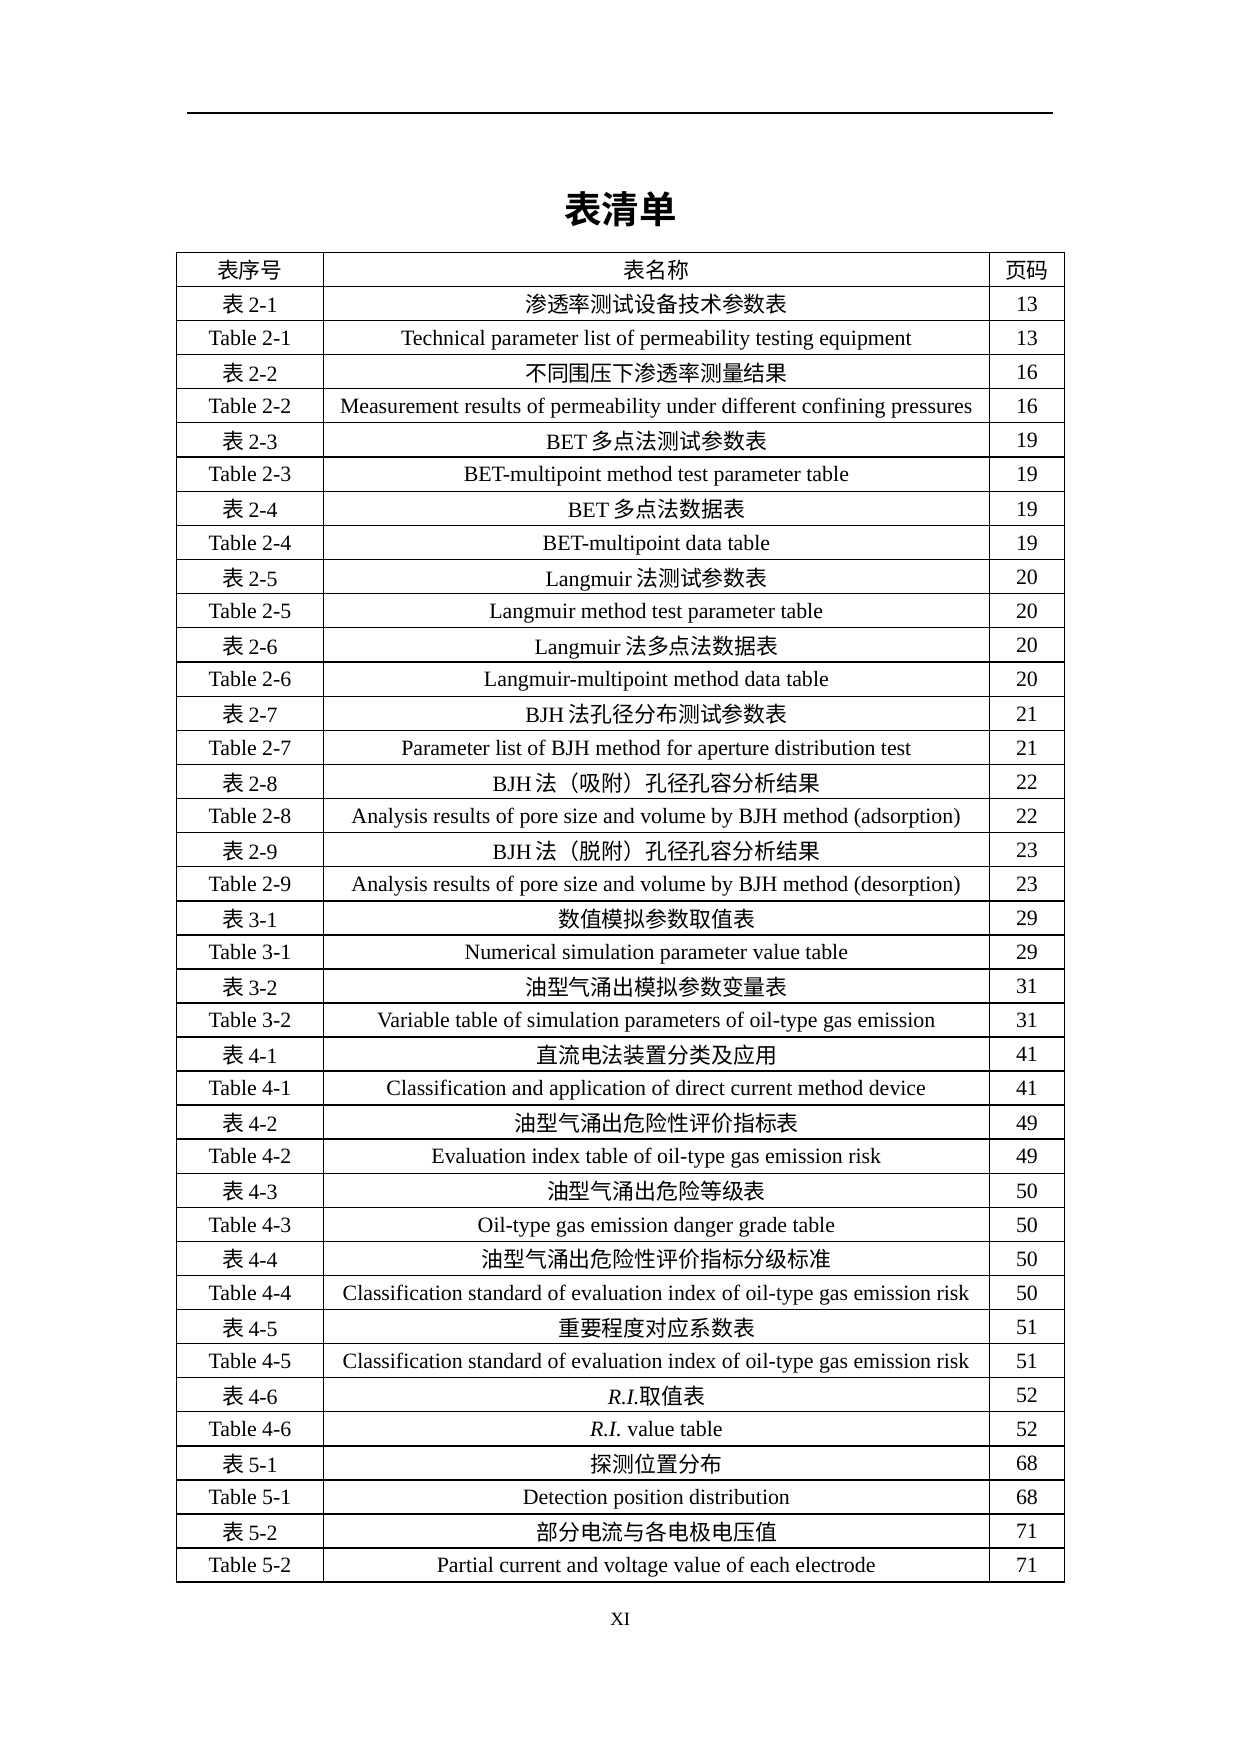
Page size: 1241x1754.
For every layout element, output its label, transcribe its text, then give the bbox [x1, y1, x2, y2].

table_header 页码 [990, 253, 1064, 286]
table_cell 21 [990, 731, 1064, 764]
table_cell 油型气涌出危险性评价指标分级标准 [324, 1242, 989, 1274]
table_cell Classification standard of evaluation index of oil-type gas emission risk [324, 1276, 989, 1309]
table_cell 19 [990, 526, 1064, 559]
table_cell Table 3-2 [177, 1004, 323, 1036]
table_cell 20 [990, 560, 1064, 593]
table_cell 29 [990, 902, 1064, 934]
table_cell Numerical simulation parameter value table [324, 936, 989, 968]
table_cell 不同围压下渗透率测量结果 [324, 355, 989, 388]
table_cell Partial current and voltage value of each electrode [324, 1549, 989, 1581]
table_cell 68 [990, 1447, 1064, 1479]
table_cell 19 [990, 423, 1064, 456]
table_cell Table 2-7 [177, 731, 323, 764]
table_cell 20 [990, 663, 1064, 696]
table_cell 表3-2 [177, 970, 323, 1002]
table_cell Table 3-1 [177, 936, 323, 968]
table_cell 表2-6 [177, 628, 323, 661]
table_cell BET-multipoint data table [324, 526, 989, 559]
table_cell 表2-1 [177, 287, 323, 319]
text 表清单 [187, 174, 1053, 239]
table_cell 13 [990, 287, 1064, 319]
table_cell R.I. value table [324, 1412, 989, 1445]
table_cell 表2-9 [177, 833, 323, 866]
table_cell Technical parameter list of permeability testing equipment [324, 321, 989, 354]
table_cell 41 [990, 1072, 1064, 1104]
table_cell BJH法孔径分布测试参数表 [324, 697, 989, 729]
table_cell R.I.取值表 [324, 1378, 989, 1411]
table_cell 部分电流与各电极电压值 [324, 1515, 989, 1547]
table_cell Oil-type gas emission danger grade table [324, 1208, 989, 1241]
table_header 表序号 [177, 253, 323, 286]
table_cell 31 [990, 970, 1064, 1002]
table_cell 表5-1 [177, 1447, 323, 1479]
table_cell BJH法（吸附）孔径孔容分析结果 [324, 765, 989, 798]
table_cell 16 [990, 389, 1064, 422]
table_cell 表4-5 [177, 1310, 323, 1343]
table_cell 油型气涌出模拟参数变量表 [324, 970, 989, 1002]
table_cell 20 [990, 594, 1064, 627]
table_cell Table 4-2 [177, 1140, 323, 1172]
table_cell 表3-1 [177, 902, 323, 934]
table_cell Classification standard of evaluation index of oil-type gas emission risk [324, 1344, 989, 1377]
table_cell Evaluation index table of oil-type gas emission risk [324, 1140, 989, 1172]
table_cell Detection position distribution [324, 1481, 989, 1513]
table_cell BET-multipoint method test parameter table [324, 458, 989, 491]
table_cell 50 [990, 1276, 1064, 1309]
table_cell 表4-3 [177, 1174, 323, 1206]
table_cell 23 [990, 867, 1064, 900]
table_cell 探测位置分布 [324, 1447, 989, 1479]
table_cell 表4-2 [177, 1106, 323, 1138]
table_cell 71 [990, 1549, 1064, 1581]
table_cell BET多点法数据表 [324, 492, 989, 524]
table_cell Table 4-5 [177, 1344, 323, 1377]
table_cell Table 4-4 [177, 1276, 323, 1309]
table_cell 表2-3 [177, 423, 323, 456]
table_cell 直流电法装置分类及应用 [324, 1038, 989, 1070]
table_cell Table 2-3 [177, 458, 323, 491]
table_cell BET多点法测试参数表 [324, 423, 989, 456]
table_cell 50 [990, 1174, 1064, 1206]
table_cell 52 [990, 1412, 1064, 1445]
table_cell 68 [990, 1481, 1064, 1513]
table_cell 重要程度对应系数表 [324, 1310, 989, 1343]
table_cell 表5-2 [177, 1515, 323, 1547]
table_cell 49 [990, 1140, 1064, 1172]
table_cell Table 4-1 [177, 1072, 323, 1104]
table_cell 油型气涌出危险等级表 [324, 1174, 989, 1206]
table_cell Table 2-2 [177, 389, 323, 422]
table_cell 22 [990, 799, 1064, 832]
table_cell 数值模拟参数取值表 [324, 902, 989, 934]
table_cell 23 [990, 833, 1064, 866]
table_cell 31 [990, 1004, 1064, 1036]
table_cell Variable table of simulation parameters of oil-type gas emission [324, 1004, 989, 1036]
table_cell Measurement results of permeability under different confining pressures [324, 389, 989, 422]
table_cell Table 5-1 [177, 1481, 323, 1513]
table_cell 20 [990, 628, 1064, 661]
table_cell Langmuir法测试参数表 [324, 560, 989, 593]
table_cell 21 [990, 697, 1064, 729]
table_cell 13 [990, 321, 1064, 354]
table_cell Table 2-9 [177, 867, 323, 900]
table_cell 表2-8 [177, 765, 323, 798]
table_cell 29 [990, 936, 1064, 968]
table_cell 表4-6 [177, 1378, 323, 1411]
table_cell 表4-4 [177, 1242, 323, 1274]
table_cell Langmuir method test parameter table [324, 594, 989, 627]
table_cell Table 2-8 [177, 799, 323, 832]
table_cell 52 [990, 1378, 1064, 1411]
table_cell 渗透率测试设备技术参数表 [324, 287, 989, 319]
table_cell Table 2-6 [177, 663, 323, 696]
table_header 表名称 [324, 253, 989, 286]
table_cell Parameter list of BJH method for aperture distribution test [324, 731, 989, 764]
table_cell 表2-7 [177, 697, 323, 729]
table_cell 22 [990, 765, 1064, 798]
table_cell 49 [990, 1106, 1064, 1138]
table_cell 19 [990, 458, 1064, 491]
table_cell 50 [990, 1242, 1064, 1274]
table_cell Table 4-6 [177, 1412, 323, 1445]
table_cell 油型气涌出危险性评价指标表 [324, 1106, 989, 1138]
table_cell Table 4-3 [177, 1208, 323, 1241]
table_cell 71 [990, 1515, 1064, 1547]
table_cell Analysis results of pore size and volume by BJH method (desorption) [324, 867, 989, 900]
table_cell 表4-1 [177, 1038, 323, 1070]
table_cell 表2-4 [177, 492, 323, 524]
table_cell 41 [990, 1038, 1064, 1070]
table_cell 16 [990, 355, 1064, 388]
table_cell Langmuir法多点法数据表 [324, 628, 989, 661]
table_cell Table 5-2 [177, 1549, 323, 1581]
table_cell 19 [990, 492, 1064, 524]
table_cell Classification and application of direct current method device [324, 1072, 989, 1104]
table_cell Table 2-5 [177, 594, 323, 627]
table_cell BJH法（脱附）孔径孔容分析结果 [324, 833, 989, 866]
table_cell 50 [990, 1208, 1064, 1241]
table_cell 51 [990, 1344, 1064, 1377]
table_cell 表2-5 [177, 560, 323, 593]
table_cell Langmuir-multipoint method data table [324, 663, 989, 696]
table_cell Table 2-1 [177, 321, 323, 354]
table_cell 51 [990, 1310, 1064, 1343]
table_cell 表2-2 [177, 355, 323, 388]
table_cell Analysis results of pore size and volume by BJH method (adsorption) [324, 799, 989, 832]
table_cell Table 2-4 [177, 526, 323, 559]
